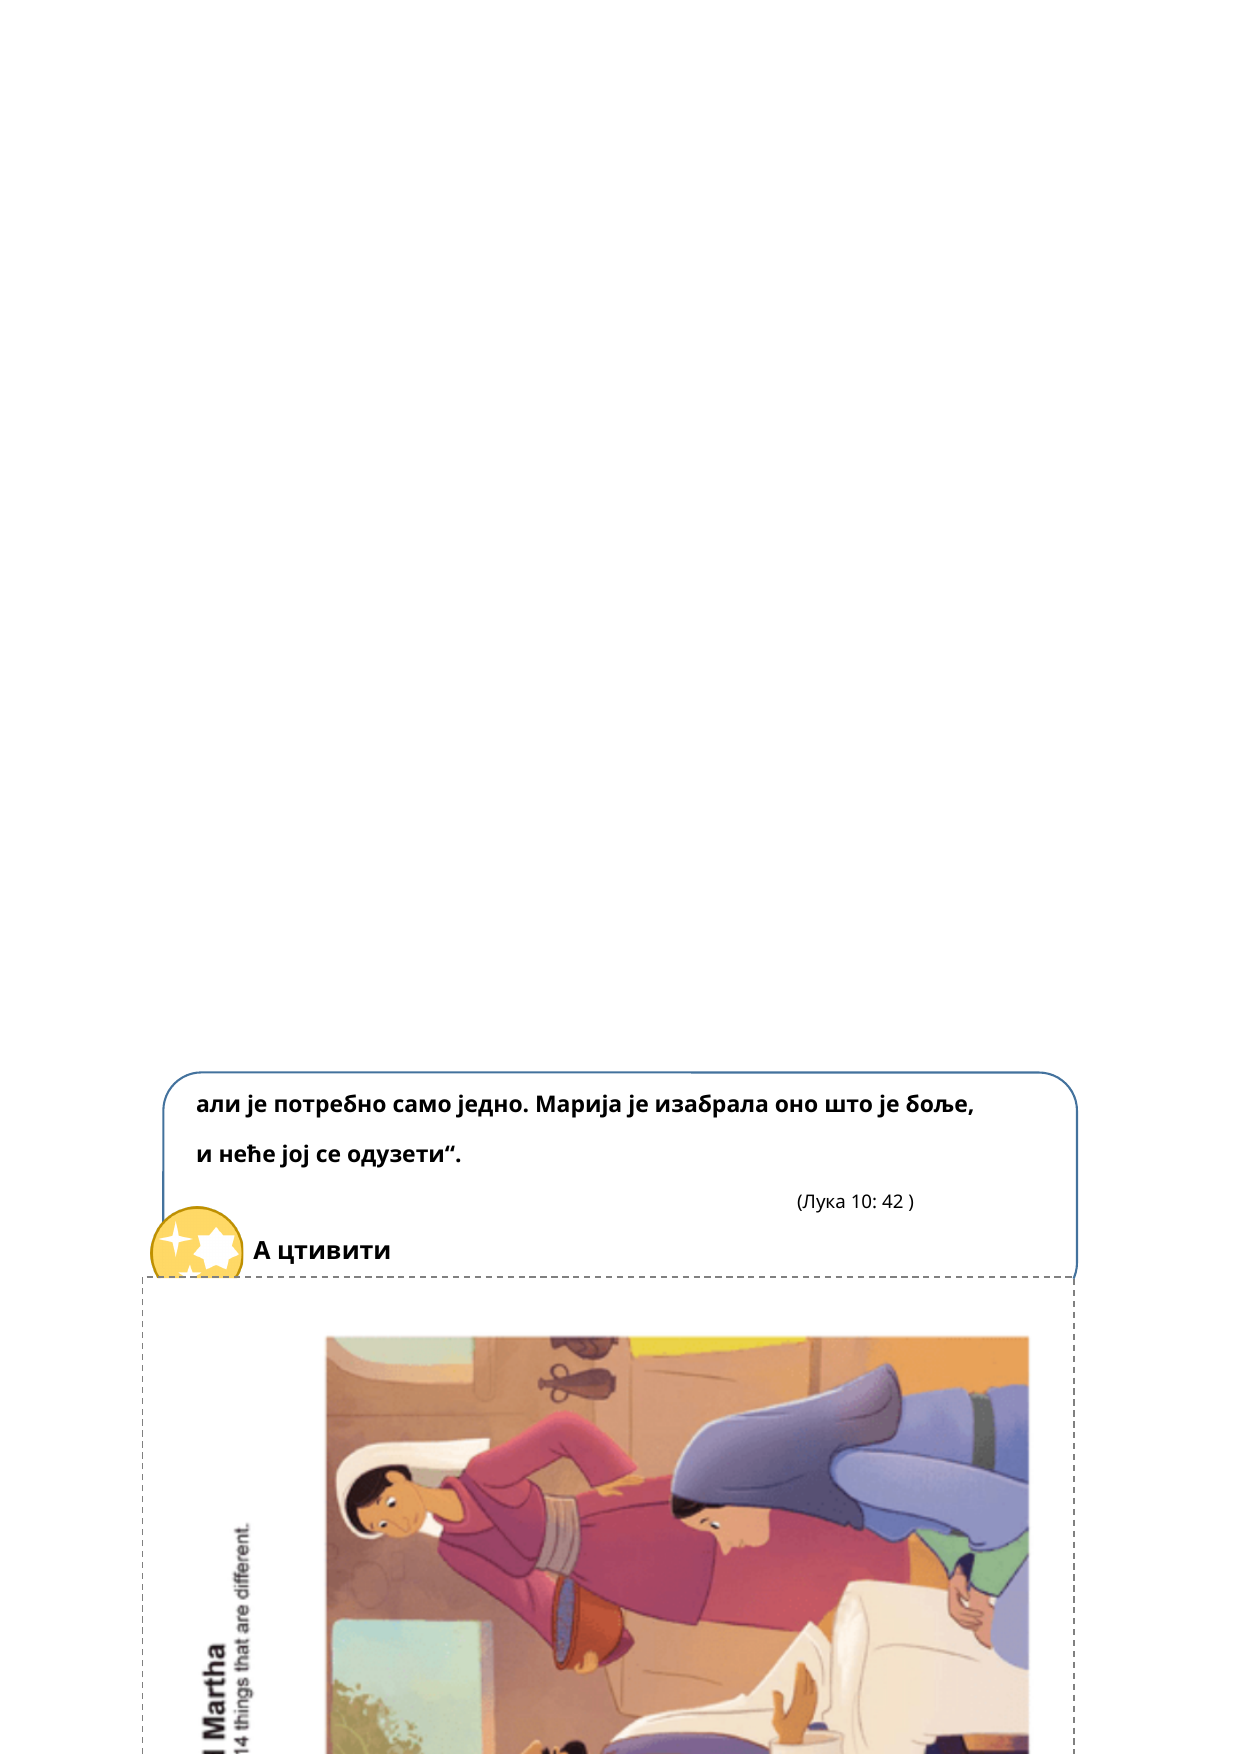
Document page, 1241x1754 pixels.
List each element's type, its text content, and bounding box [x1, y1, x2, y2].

picture [150, 1206, 244, 1278]
text (Лука 10: 42 ) [150, 1188, 1090, 1214]
text А цтивити [244, 1233, 1090, 1267]
picture [145, 1279, 1074, 1754]
text али је потребно само једно. Марија је изабрала оно што је боље, [150, 1088, 1090, 1119]
text и неће јој се одузети“. [150, 1138, 1090, 1169]
